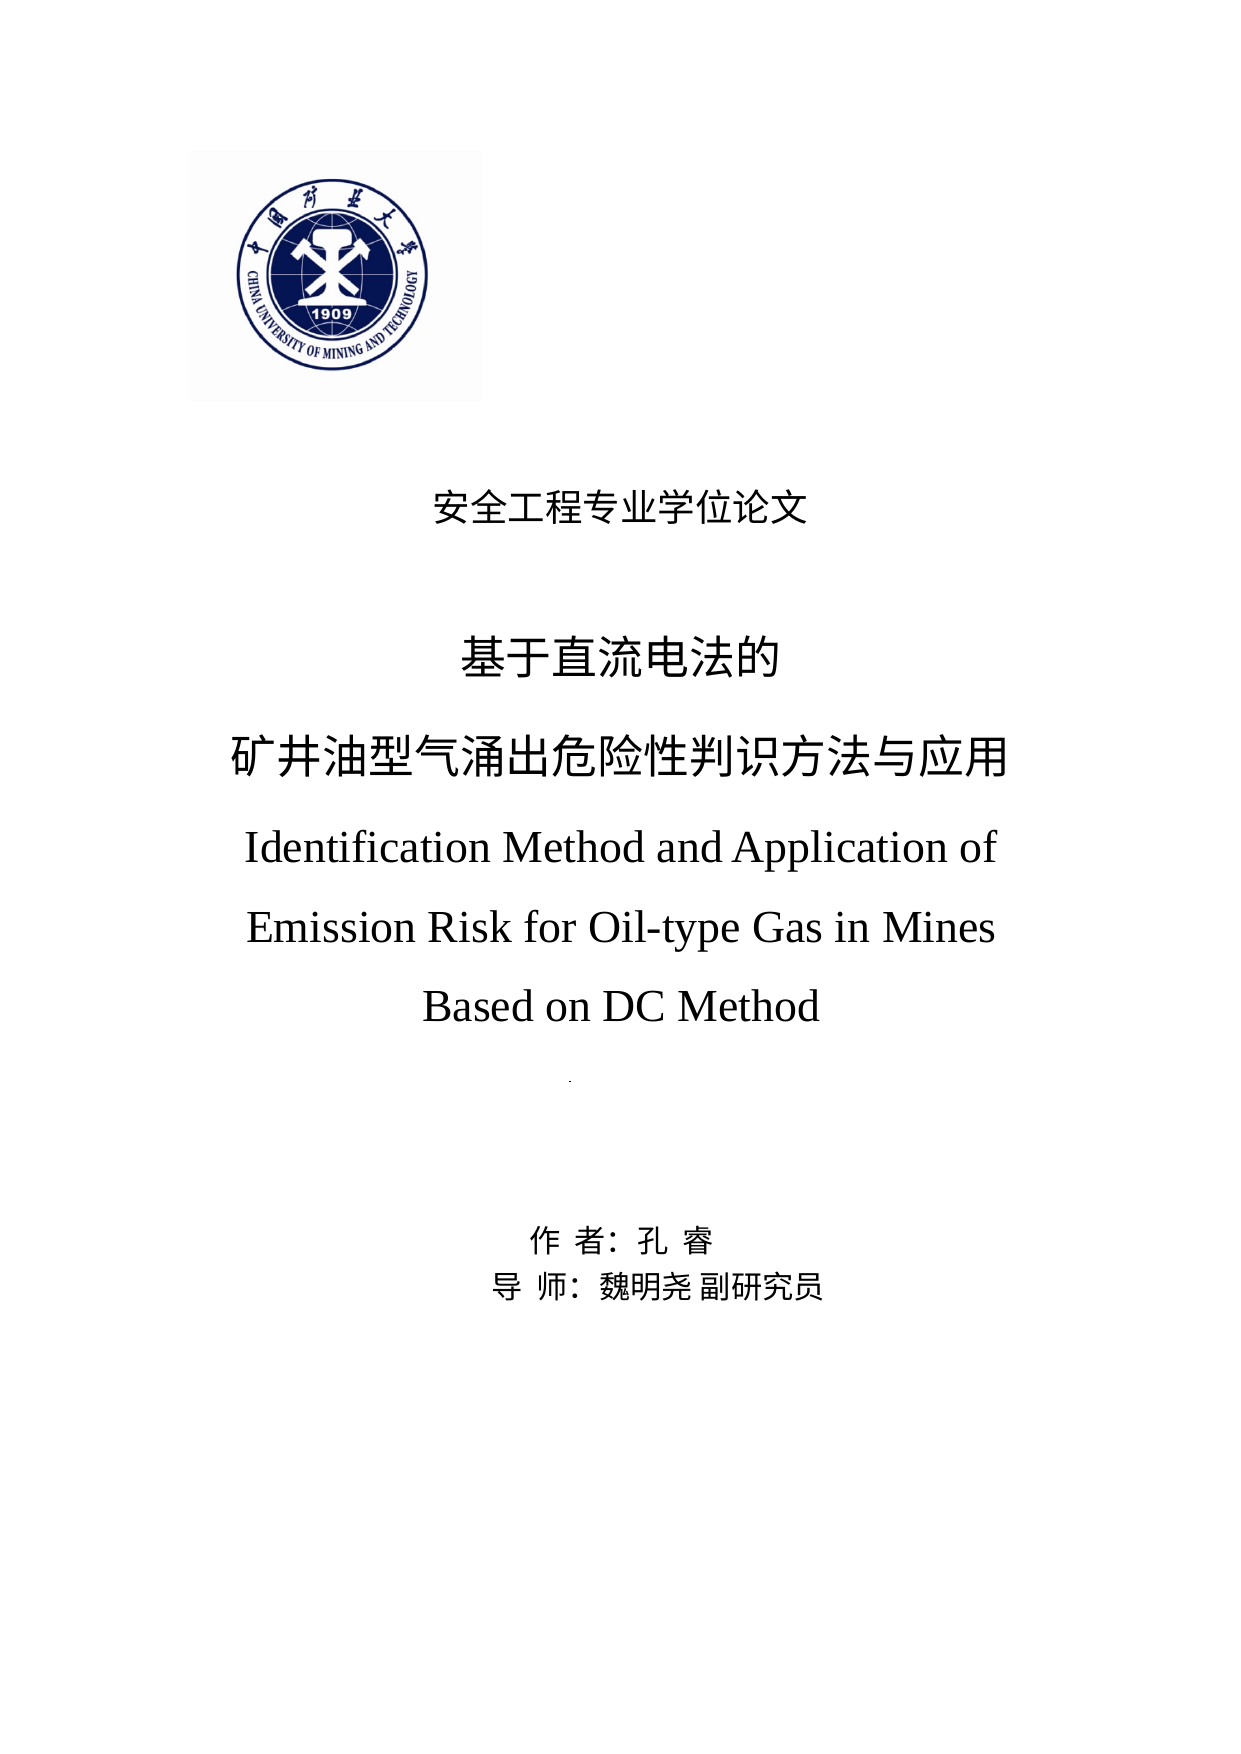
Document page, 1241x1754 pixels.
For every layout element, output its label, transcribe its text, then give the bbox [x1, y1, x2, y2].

text Identification Method and Application of Emission Risk for Oil-type Gas in Mines Based on DC Method [189, 820, 1053, 1031]
text 矿井油型气涌出危险性判识方法与应用 [187, 721, 1053, 787]
text 安全工程专业学位论文 [187, 477, 1053, 532]
text 基于直流电法的 [187, 621, 1053, 687]
picture [187, 150, 483, 402]
text 导 师：魏明尧 副研究员 [189, 1262, 1053, 1307]
text 作 者：孔 睿 [189, 1217, 1053, 1262]
